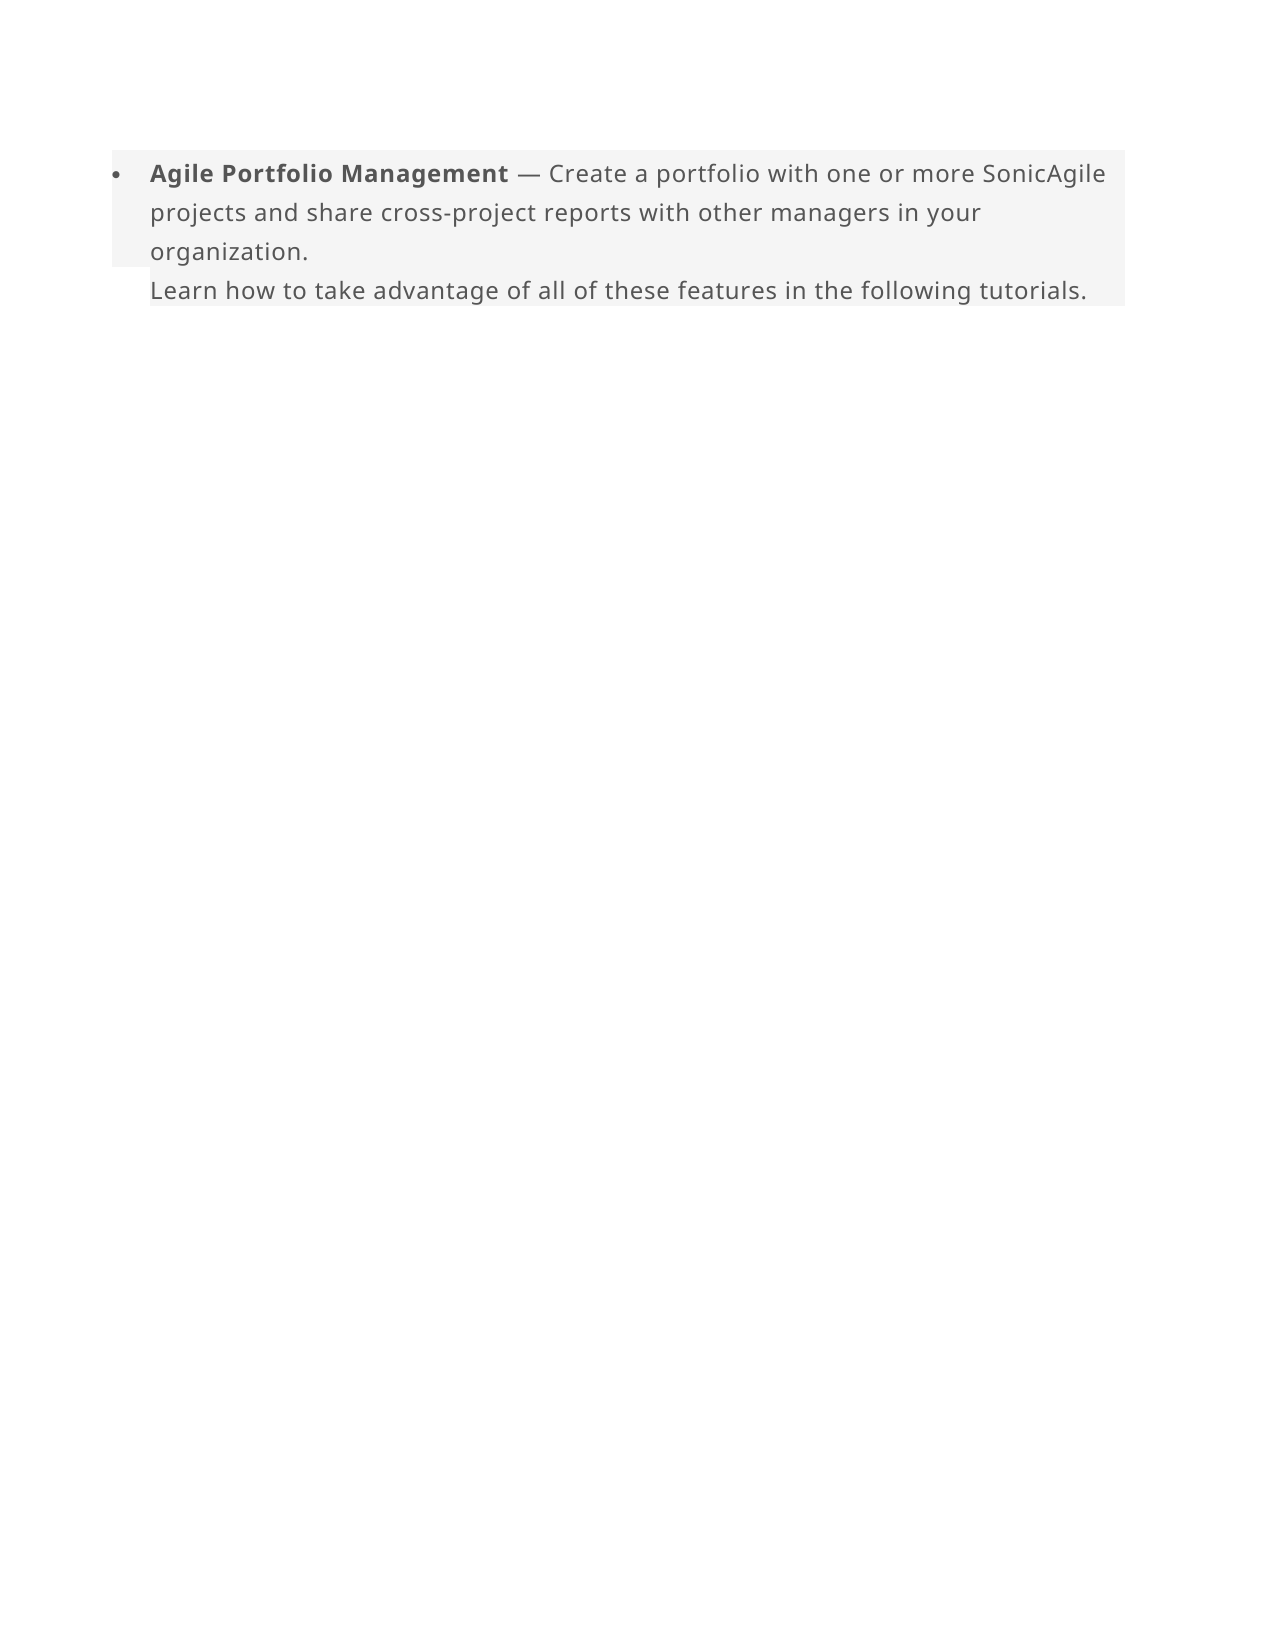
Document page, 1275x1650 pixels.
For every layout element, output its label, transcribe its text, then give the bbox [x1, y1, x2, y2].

text Learn how to take advantage of all of these features in the following tutorials. [150, 267, 1125, 306]
list Agile Portfolio Management — Create a portfolio with one or more SonicAgile projects and share cross-project reports with other managers in your organization. [112, 150, 1125, 267]
